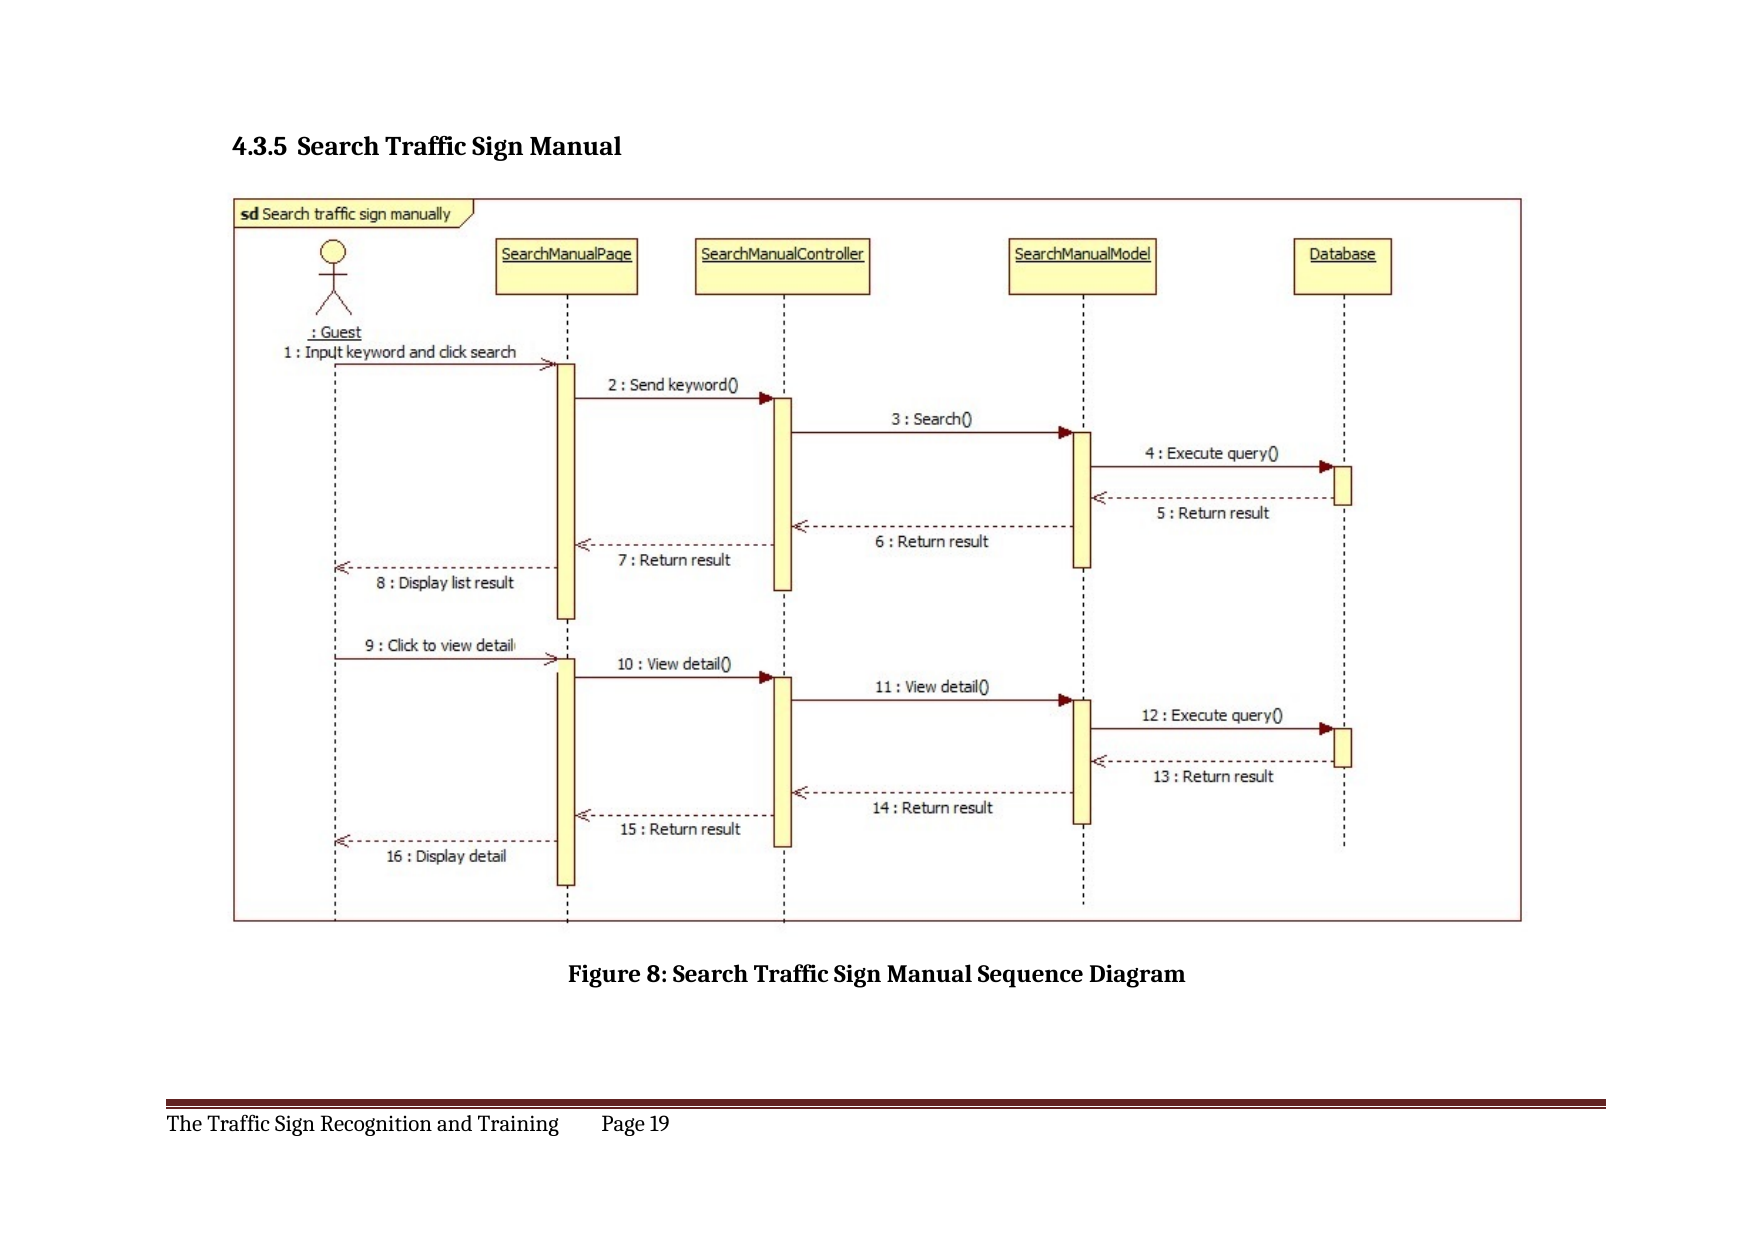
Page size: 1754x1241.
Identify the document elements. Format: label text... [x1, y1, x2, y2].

subtitle Search Traffic Sign Manual [232, 131, 1606, 162]
picture [205, 170, 1549, 956]
